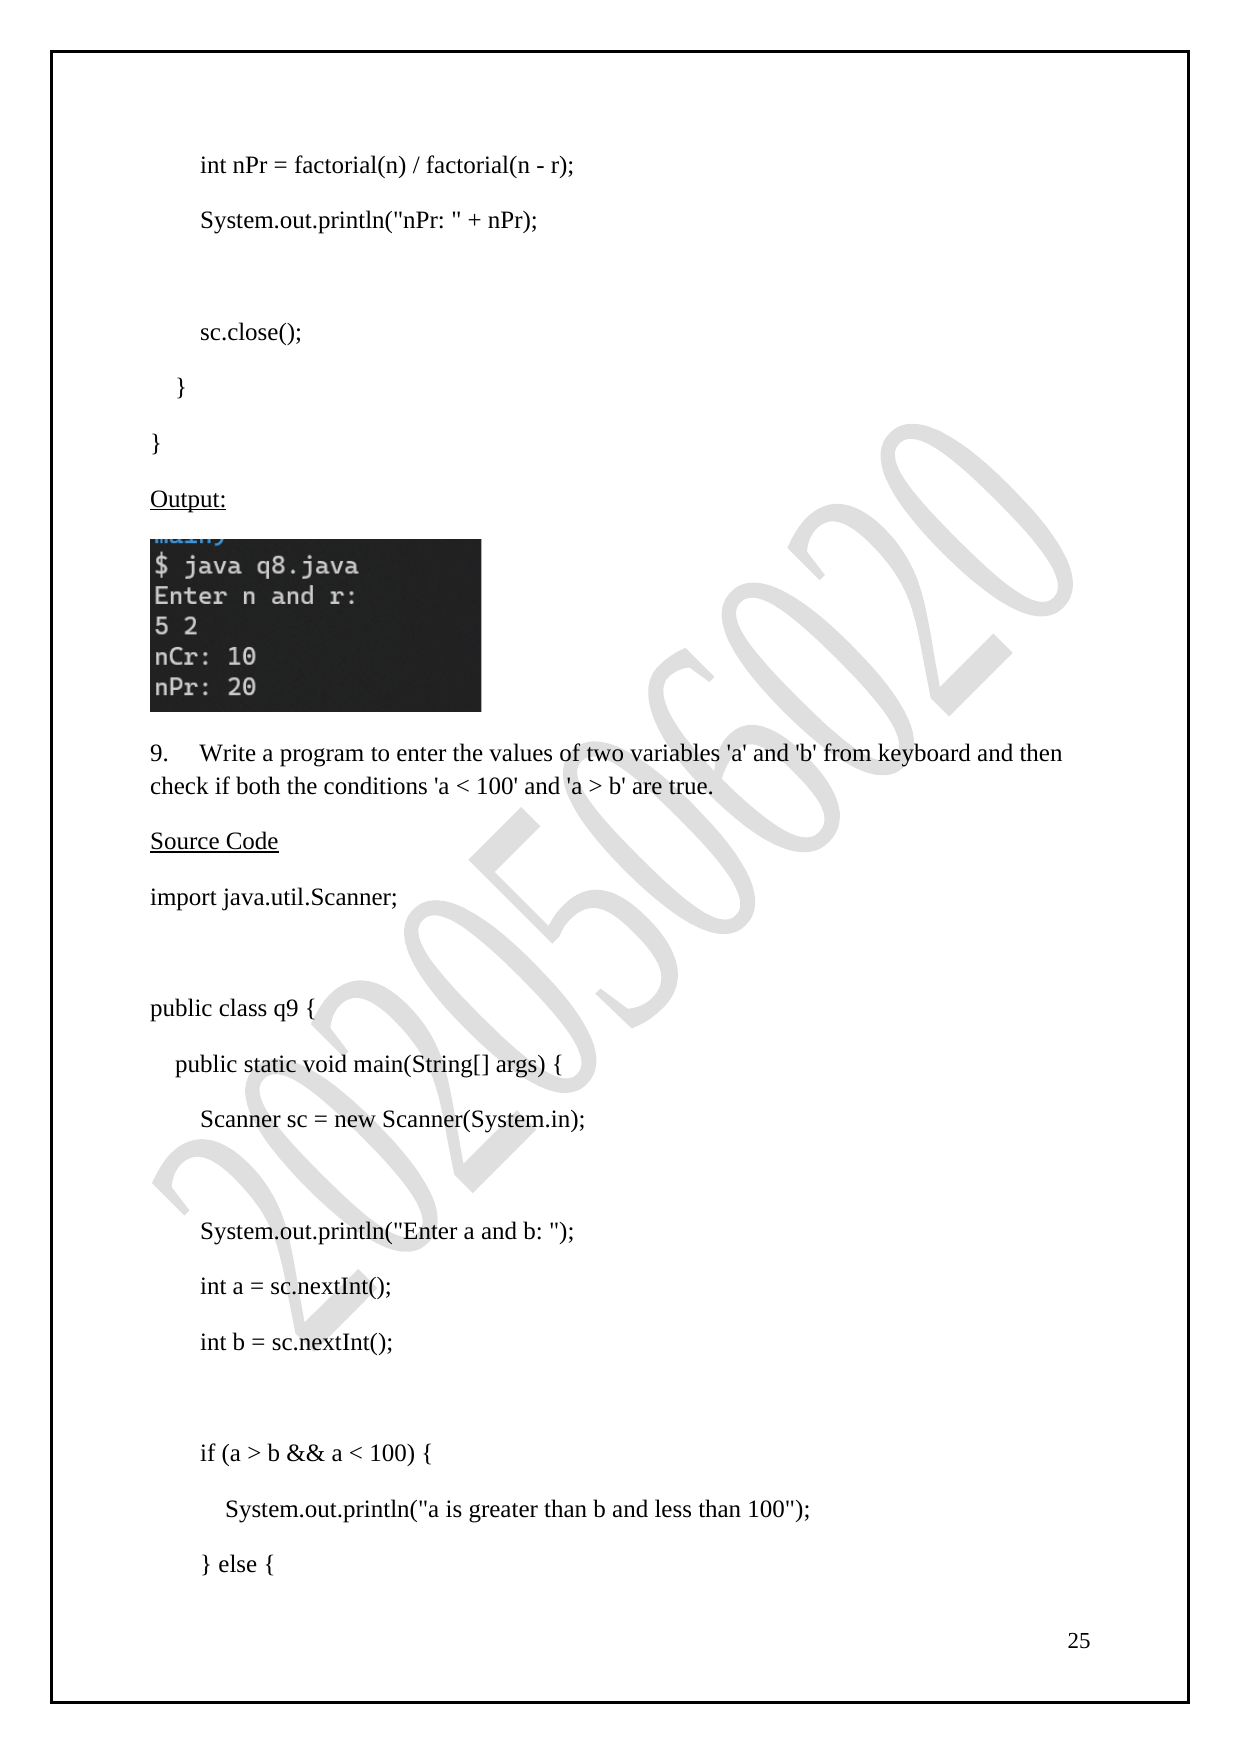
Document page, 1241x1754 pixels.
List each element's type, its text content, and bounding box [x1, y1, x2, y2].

text System.out.println("nPr: " + nPr); [150, 206, 1090, 234]
text int a = sc.nextInt(); [150, 1271, 1090, 1300]
text System.out.println("Enter a and b: "); [150, 1216, 1090, 1244]
text Output: [150, 484, 1090, 512]
text public class q9 { [150, 993, 1090, 1022]
text Scanner sc = new Scanner(System.in); [150, 1104, 1090, 1133]
text int b = sc.nextInt(); [150, 1327, 1090, 1356]
text sc.close(); [150, 317, 1090, 346]
text } [150, 428, 1090, 457]
text int nPr = factorial(n) / factorial(n - r); [150, 150, 1090, 179]
text } else { [150, 1549, 1090, 1578]
picture [150, 539, 482, 712]
text System.out.println("a is greater than b and less than 100"); [150, 1494, 1090, 1523]
text public static void main(String[] args) { [150, 1049, 1090, 1078]
text if (a > b && a < 100) { [150, 1438, 1090, 1467]
text 9. Write a program to enter the values of two variables 'a' and 'b' from keyboard and then check if both the conditions 'a < 100' and 'a > b' are true. [150, 738, 1090, 799]
text } [150, 372, 1090, 401]
text import java.util.Scanner; [150, 882, 1090, 911]
text Source Code [150, 826, 1090, 855]
